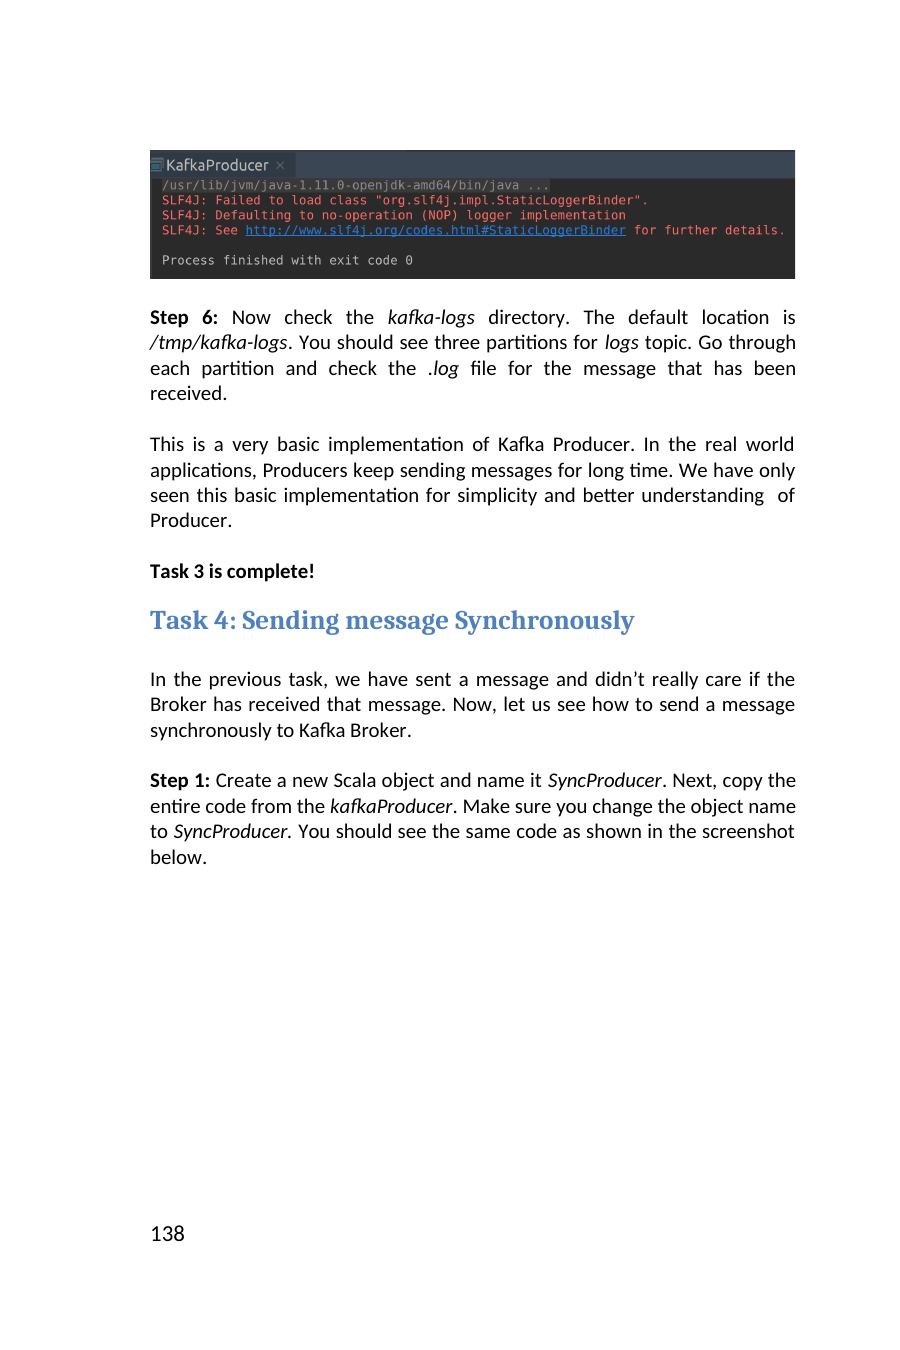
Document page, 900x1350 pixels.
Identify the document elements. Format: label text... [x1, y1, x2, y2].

picture [150, 150, 796, 279]
text In the previous task, we have sent a message and didn’t really care if the Broker has received that message. Now, let us see how to send a message synchronously to Kafka Broker. [150, 666, 796, 742]
text Task 4: Sending message Synchronously [150, 605, 796, 636]
text Task 3 is complete! [150, 558, 796, 584]
text This is a very basic implementation of Kafka Producer. In the real world applications, Producers keep sending messages for long time. We have only seen this basic implementation for simplicity and better understanding of Producer. [150, 431, 796, 533]
text Step 1: Create a new Scala object and name it SyncProducer. Next, copy the entire code from the kafkaProducer. Make sure you change the object name to SyncProducer. You should see the same code as shown in the screenshot below. [150, 768, 796, 869]
text Step 6: Now check the kafka-logs directory. The default location is /tmp/kafka-logs. You should see three partitions for logs topic. Go through each partition and check the .log file for the message that has been received. [150, 304, 796, 406]
